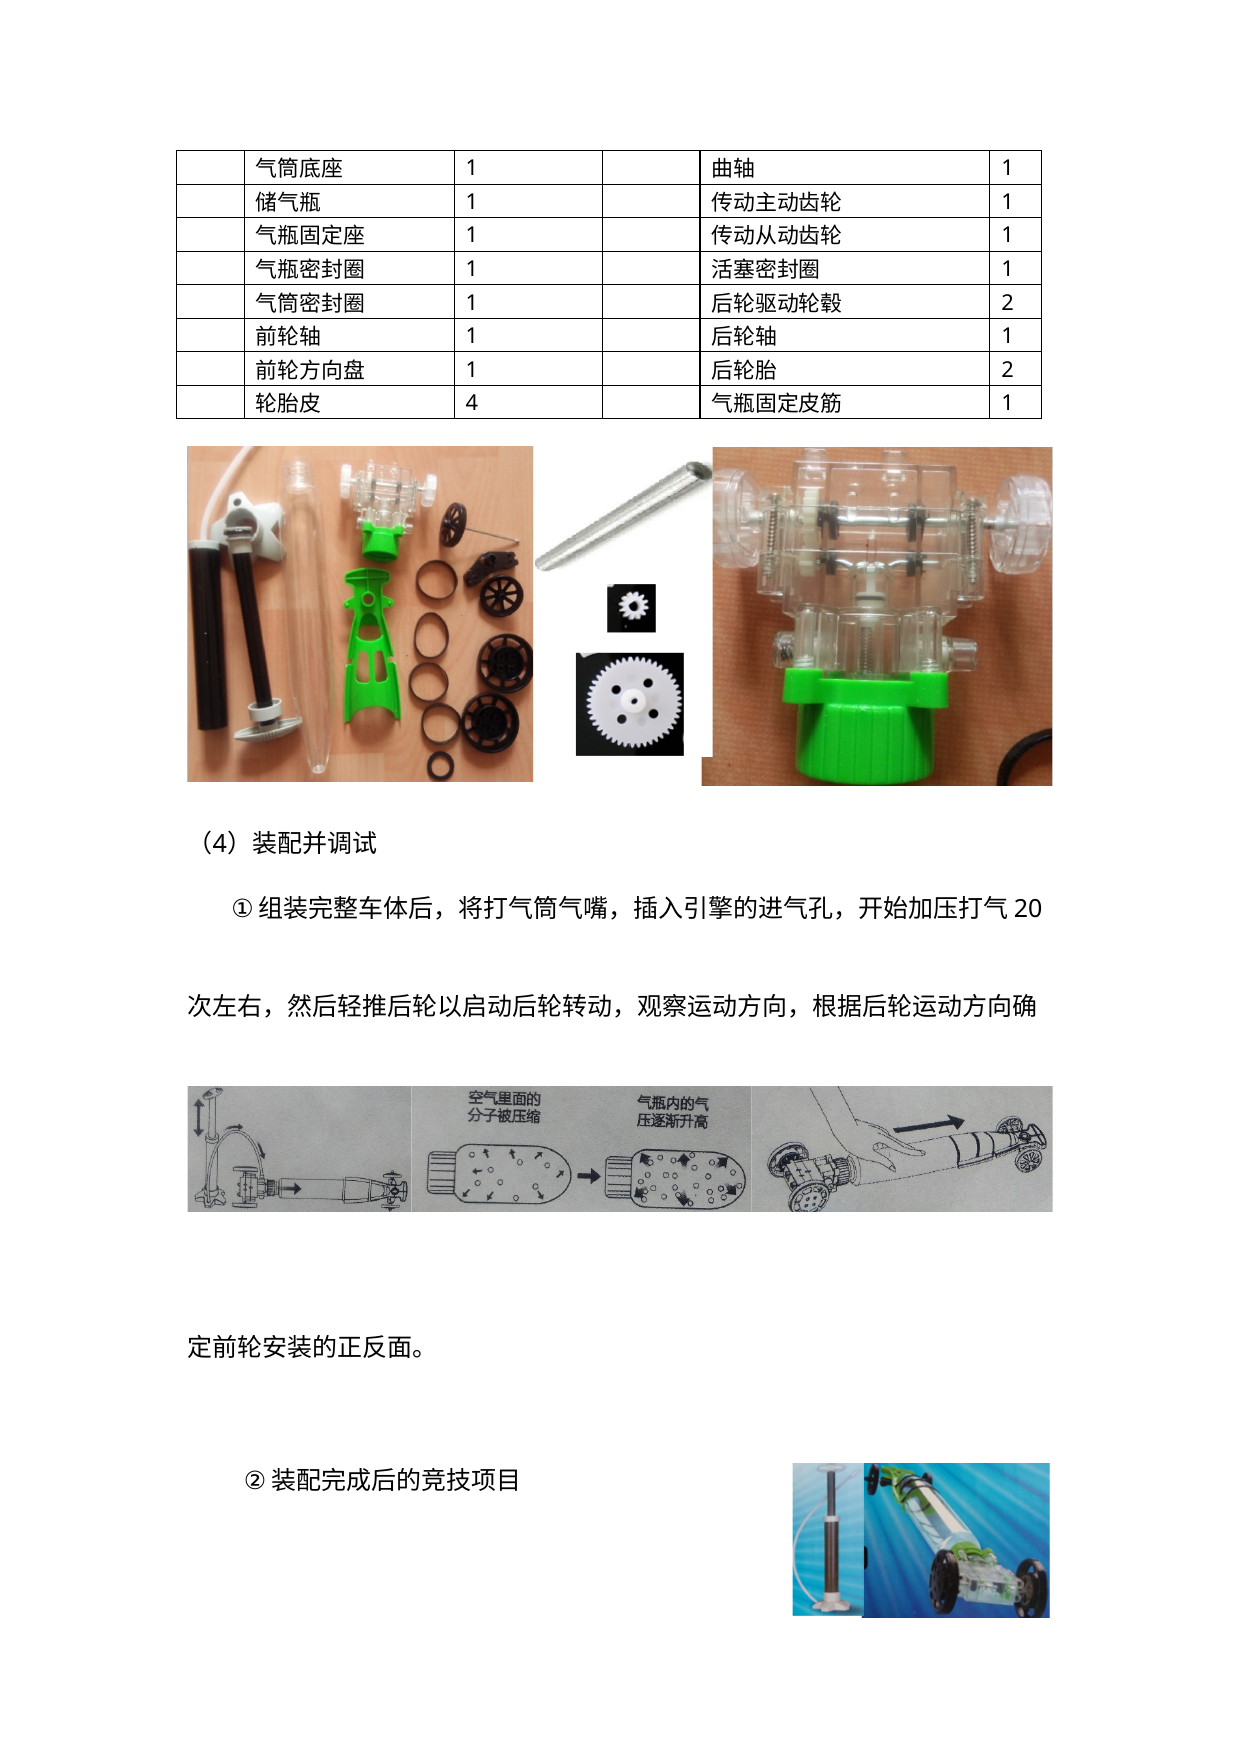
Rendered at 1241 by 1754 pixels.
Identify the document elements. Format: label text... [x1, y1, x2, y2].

table_cell [177, 151, 244, 183]
table_cell [603, 185, 699, 217]
table_cell [177, 319, 244, 351]
table_cell 1 [455, 352, 602, 385]
table_cell 1 [455, 252, 602, 284]
table_cell 后轮驱动轮毂 [701, 285, 989, 318]
table_cell [603, 252, 699, 284]
table_cell 前轮方向盘 [245, 352, 454, 385]
table_cell 1 [990, 185, 1041, 217]
table_cell 后轮胎 [701, 352, 989, 385]
table_cell [177, 252, 244, 284]
table_cell 储气瓶 [245, 185, 454, 217]
table_cell [177, 185, 244, 217]
table_cell 4 [455, 386, 602, 418]
table_cell 1 [990, 252, 1041, 284]
table_cell 1 [455, 218, 602, 251]
table_cell [177, 218, 244, 251]
text ①组装完整车体后，将打气筒气嘴，插入引擎的进气孔，开始加压打气20次左右，然后轻推后轮以启动后轮转动，观察运动方向，根据后轮运动方向确定前轮安装的正反面。 [187, 874, 1053, 1086]
table_cell [603, 151, 699, 183]
table_cell 气瓶密封圈 [245, 252, 454, 284]
table_cell 1 [455, 151, 602, 183]
table_cell 前轮轴 [245, 319, 454, 351]
table_cell [603, 352, 699, 385]
table_cell 曲轴 [701, 151, 989, 183]
table_cell 气筒底座 [245, 151, 454, 183]
table_cell 轮胎皮 [245, 386, 454, 418]
picture [792, 1463, 1053, 1618]
table_cell 1 [455, 319, 602, 351]
text ②装配完成后的竞技项目 [244, 1446, 1053, 1511]
table_cell 1 [990, 319, 1041, 351]
picture [535, 436, 1053, 757]
table_cell 后轮轴 [701, 319, 989, 351]
table_cell [177, 285, 244, 318]
table_cell [603, 218, 699, 251]
table_cell 1 [990, 151, 1041, 183]
table_cell 1 [455, 185, 602, 217]
table_cell 传动主动齿轮 [701, 185, 989, 217]
picture [187, 1086, 1053, 1212]
table_cell 1 [990, 218, 1041, 251]
table_cell [177, 352, 244, 385]
table_cell 2 [990, 352, 1041, 385]
table_cell 气瓶固定皮筋 [701, 386, 989, 418]
picture [187, 446, 534, 782]
table_cell 气瓶固定座 [245, 218, 454, 251]
table_cell 2 [990, 285, 1041, 318]
table_cell 1 [990, 386, 1041, 418]
table_cell [603, 285, 699, 318]
table_cell [603, 386, 699, 418]
table_cell [603, 319, 699, 351]
table_cell 1 [455, 285, 602, 318]
table_cell 气筒密封圈 [245, 285, 454, 318]
table_cell 传动从动齿轮 [701, 218, 989, 251]
table_cell 活塞密封圈 [701, 252, 989, 284]
table_cell [177, 386, 244, 418]
text ①组装完整车体后，将打气筒气嘴，插入引擎的进气孔，开始加压打气20次左右，然后轻推后轮以启动后轮转动，观察运动方向，根据后轮运动方向确定前轮安装的正反面。 [187, 1212, 1053, 1378]
